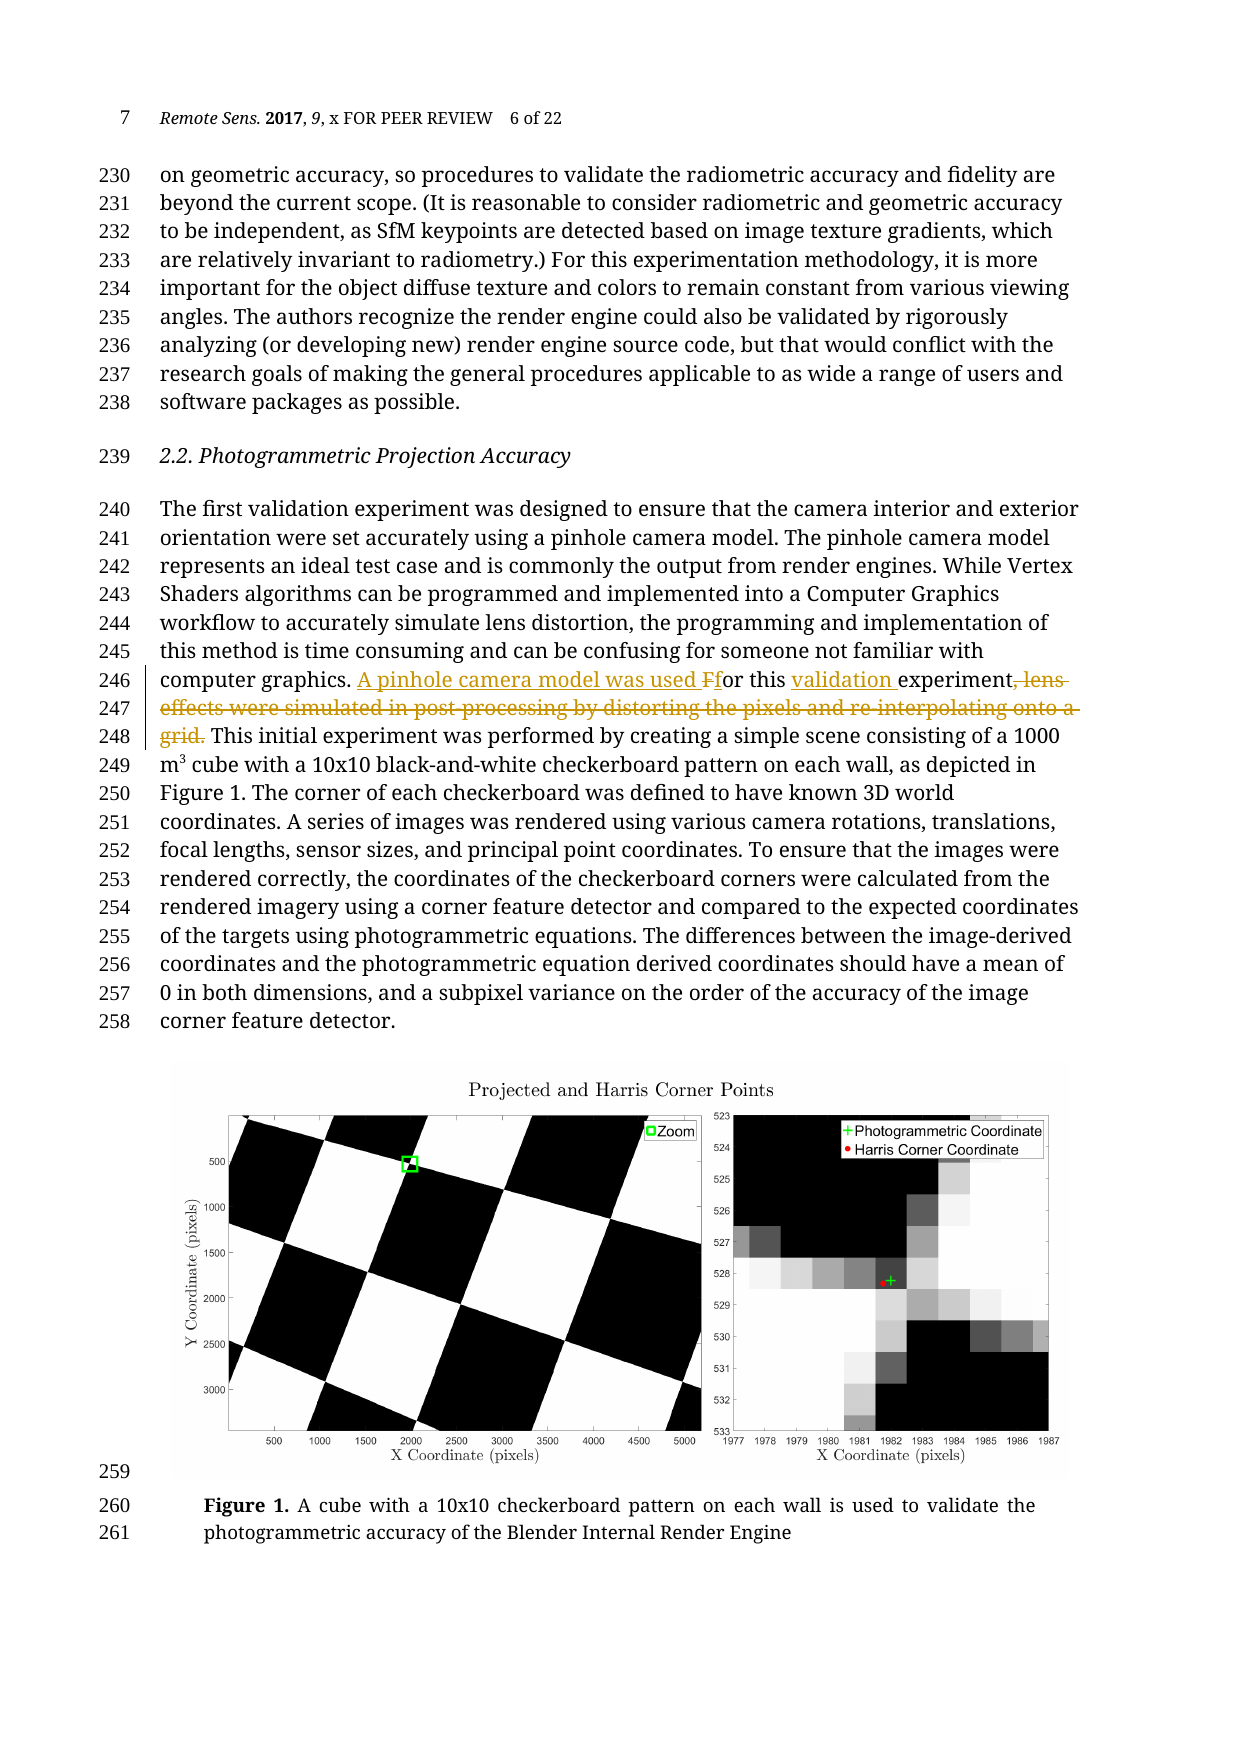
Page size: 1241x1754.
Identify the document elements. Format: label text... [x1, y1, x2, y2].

subtitle 2.2. Photogrammetric Projection Accuracy [159, 441, 1081, 469]
picture [169, 1059, 1071, 1479]
text Figure 1. A cube with a 10x10 checkerboard pattern on each wall is used to validate the photogrammetric accuracy of the Blender Internal Render Engine [204, 1491, 1036, 1545]
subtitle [159, 160, 1081, 416]
subtitle The first validation experiment was designed to ensure that the camera interior and exterior orientation were set accurately using a pinhole camera model. The pinhole camera model represents an ideal test case and is commonly the output from render engines. While Vertex Shaders algorithms can be programmed and implemented into a Computer Graphics workflow to accurately simulate lens distortion, the programming and implementation of this method is time consuming and can be confusing for someone not familiar with computer graphics. or this experiment This initial experiment was performed by creating a simple scene consisting of a 1000 m3 cube with a 10x10 black-and-white checkerboard pattern on each wall, as depicted in Figure 1. The corner of each checkerboard was defined to have known 3D world coordinates. A series of images was rendered using various camera rotations, translations, focal lengths, sensor sizes, and principal point coordinates. To ensure that the images were rendered correctly, the coordinates of the checkerboard corners were calculated from the rendered imagery using a corner feature detector and compared to the expected coordinates of the targets using photogrammetric equations. The differences between the image-derived coordinates and the photogrammetric equation derived coordinates should have a mean of 0 in both dimensions, and a subpixel variance on the order of the accuracy of the image corner feature detector. [159, 494, 1081, 1034]
